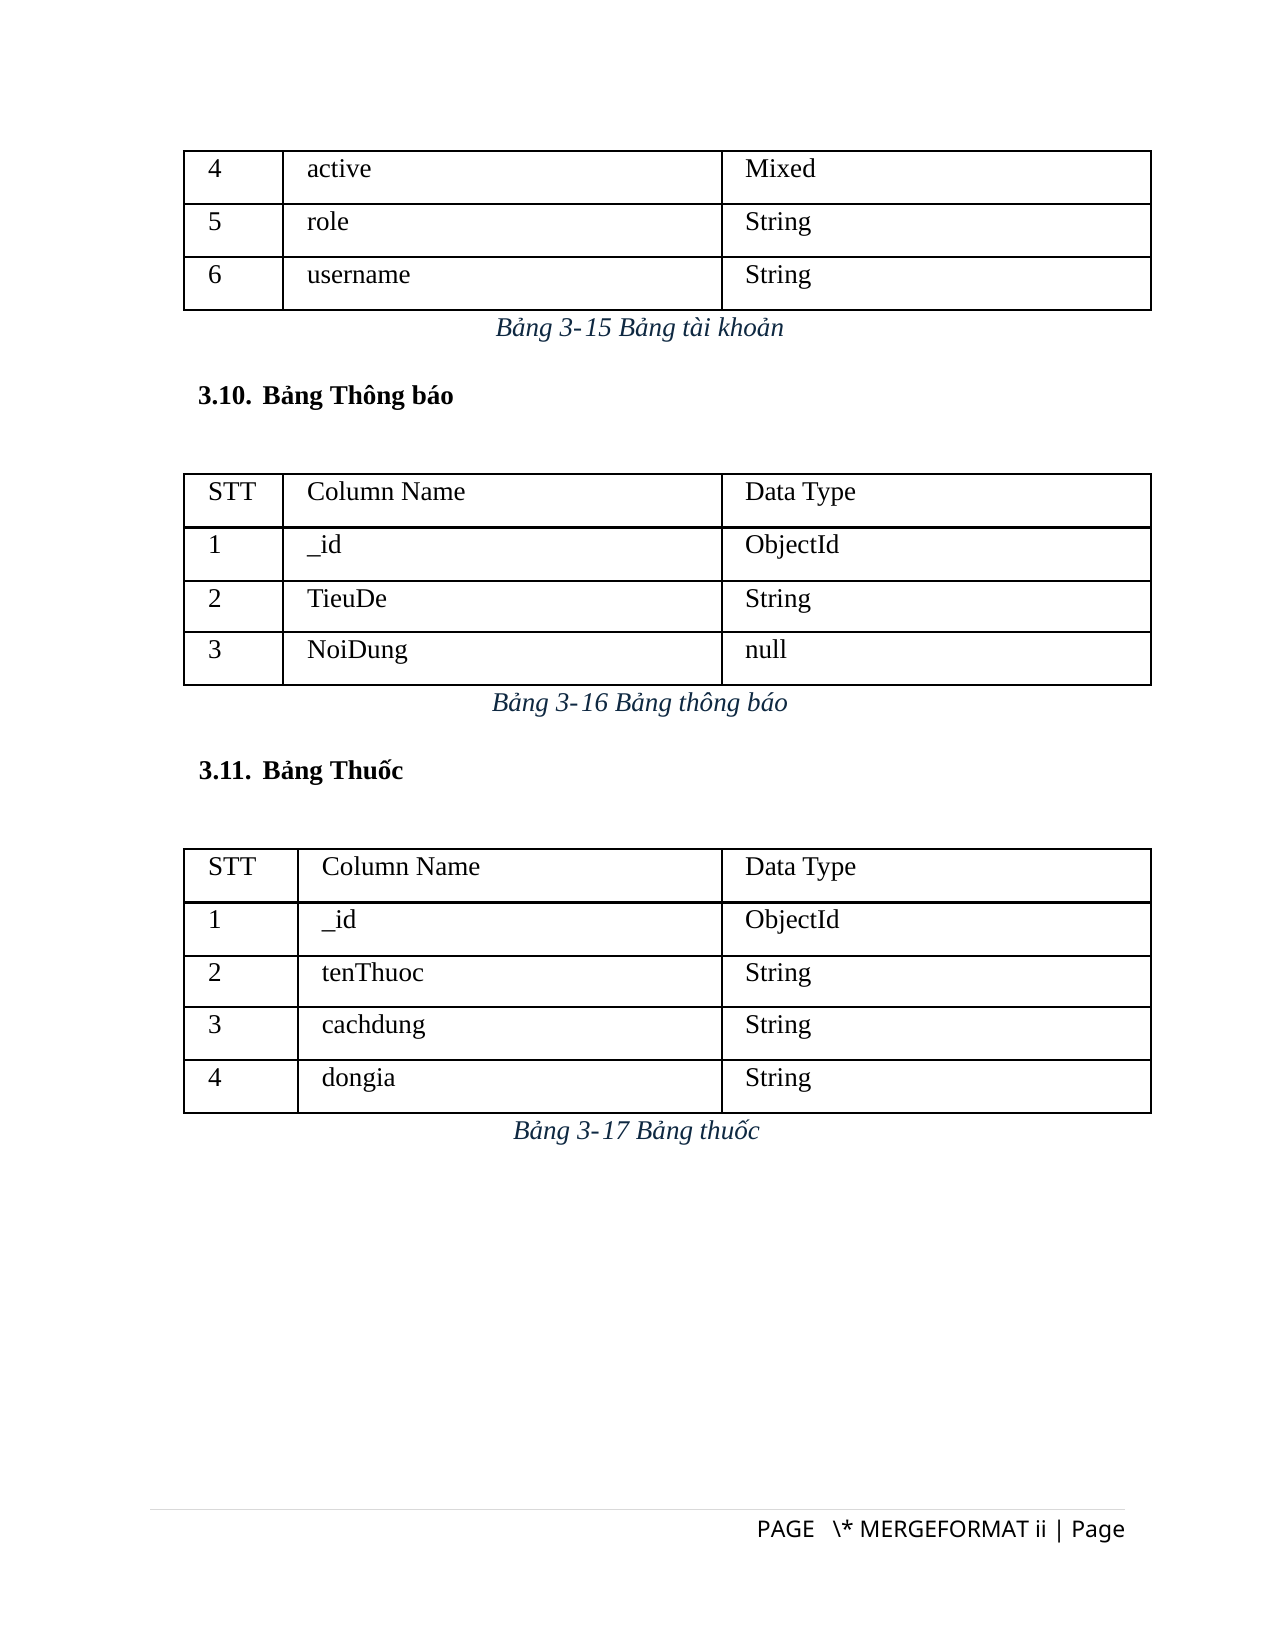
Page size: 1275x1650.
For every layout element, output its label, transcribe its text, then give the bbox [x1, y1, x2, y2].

table_cell String [723, 957, 1150, 1006]
table_cell username [284, 258, 721, 309]
table_header Column Name [284, 475, 721, 526]
table_cell role [284, 205, 721, 256]
table_header Column Name [299, 850, 721, 901]
table_cell 4 [185, 1061, 297, 1112]
table_cell cachdung [299, 1008, 721, 1059]
table_cell _id [284, 529, 721, 579]
table_cell 1 [185, 904, 297, 954]
table_cell String [723, 258, 1150, 309]
table_cell tenThuoc [299, 957, 721, 1006]
table_cell ObjectId [723, 529, 1150, 579]
table_cell 1 [185, 529, 282, 579]
table_cell active [284, 152, 721, 203]
table_cell null [723, 633, 1150, 684]
table_cell String [723, 205, 1150, 256]
table_cell _id [299, 904, 721, 954]
table_header STT [185, 850, 297, 901]
list Bảng Thuốc [225, 754, 1125, 785]
table_cell 6 [185, 258, 282, 309]
table_cell Mixed [723, 152, 1150, 203]
table_cell 4 [185, 152, 282, 203]
list Bảng Thông báo [225, 379, 1125, 410]
table_header Data Type [723, 475, 1150, 526]
table_cell 3 [185, 1008, 297, 1059]
table_cell String [723, 1008, 1150, 1059]
table_cell dongia [299, 1061, 721, 1112]
table_header STT [185, 475, 282, 526]
table_cell TieuDe [284, 582, 721, 631]
table_cell 2 [185, 582, 282, 631]
table_cell ObjectId [723, 904, 1150, 954]
table_cell NoiDung [284, 633, 721, 684]
table_cell 3 [185, 633, 282, 684]
table_cell 2 [185, 957, 297, 1006]
table_header Data Type [723, 850, 1150, 901]
table_cell String [723, 582, 1150, 631]
table_cell String [723, 1061, 1150, 1112]
table_cell 5 [185, 205, 282, 256]
